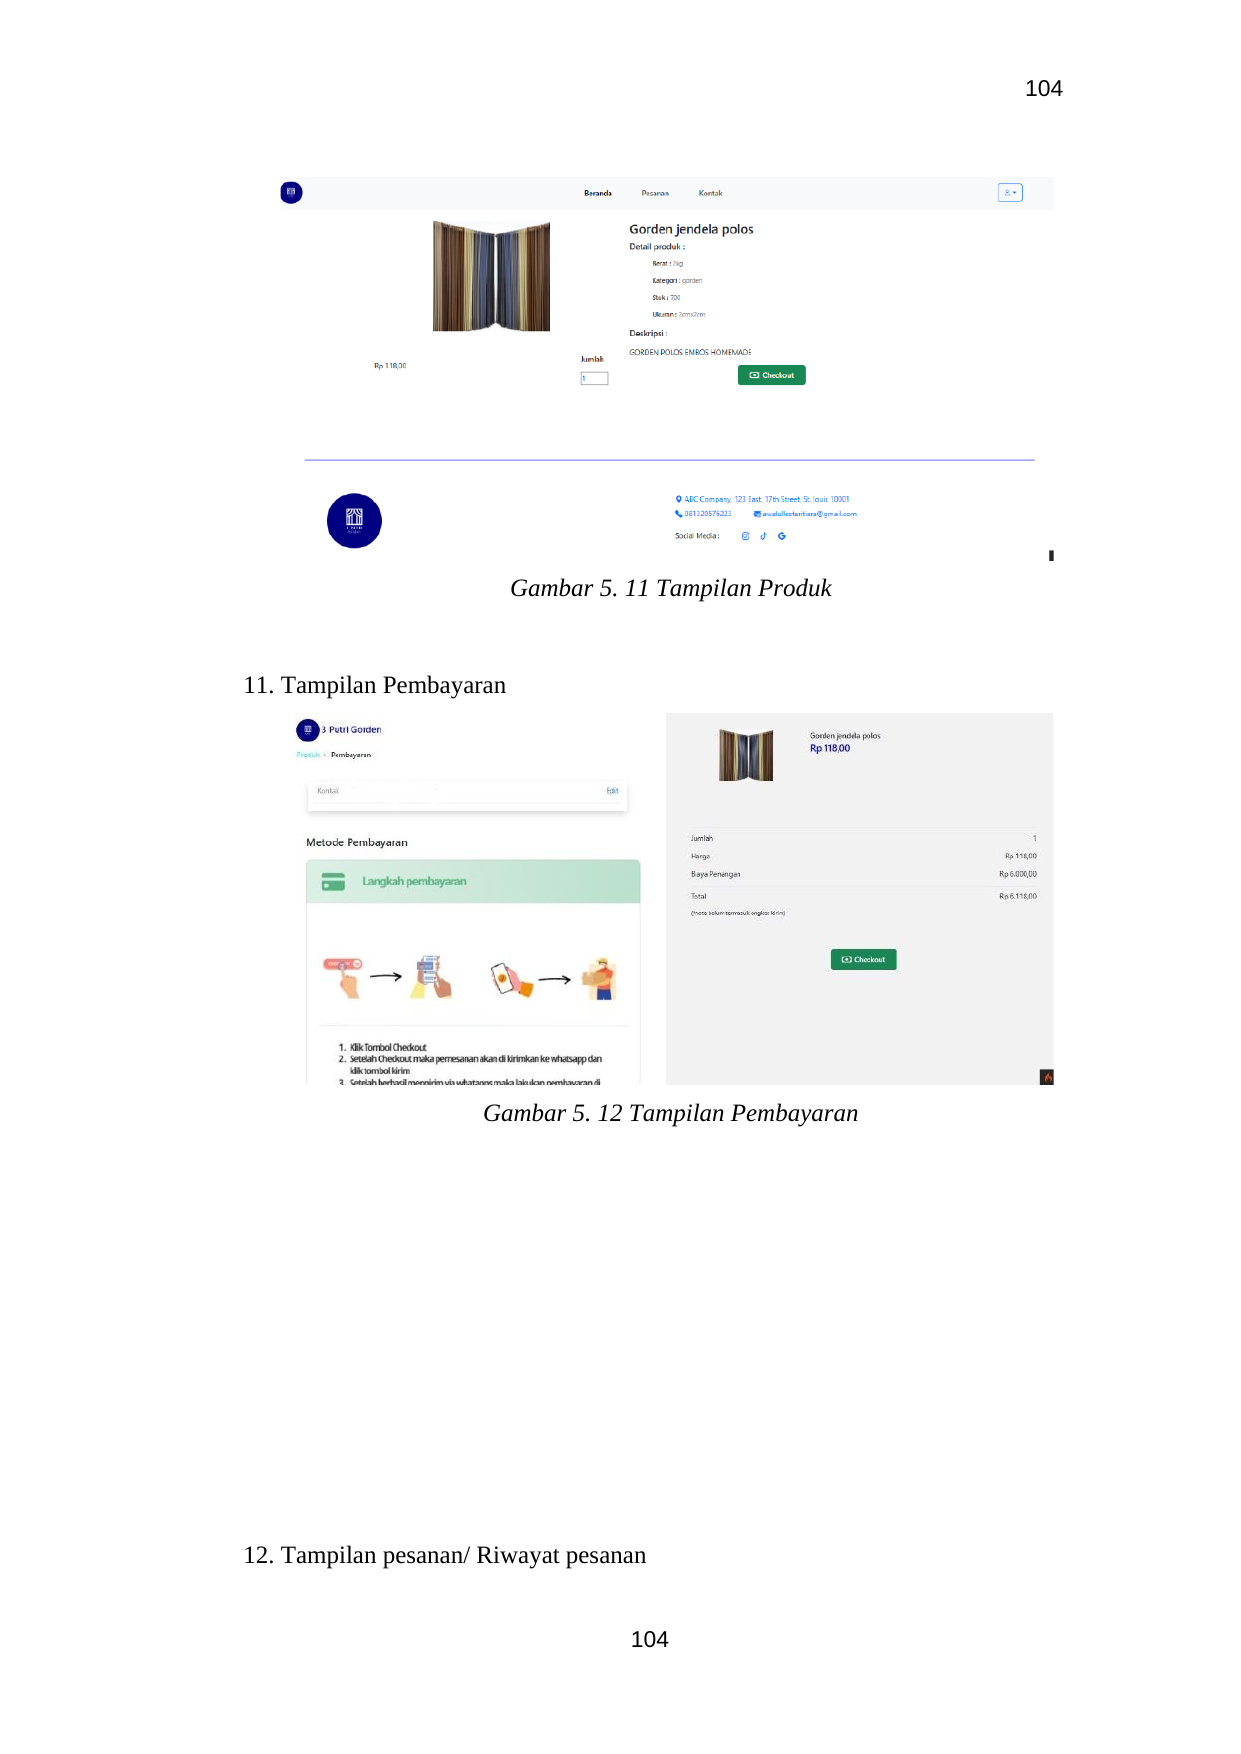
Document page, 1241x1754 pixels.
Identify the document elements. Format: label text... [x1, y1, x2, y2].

text Gambar 5. 12 Tampilan Pembayaran [281, 1098, 1063, 1127]
picture [280, 177, 1054, 561]
picture [280, 713, 1054, 1085]
list Tampilan pesanan/ Riwayat pesanan [243, 1540, 1063, 1568]
list Tampilan Pembayaran [243, 670, 1063, 699]
text Gambar 5. 11 Tampilan Produk [281, 573, 1063, 602]
